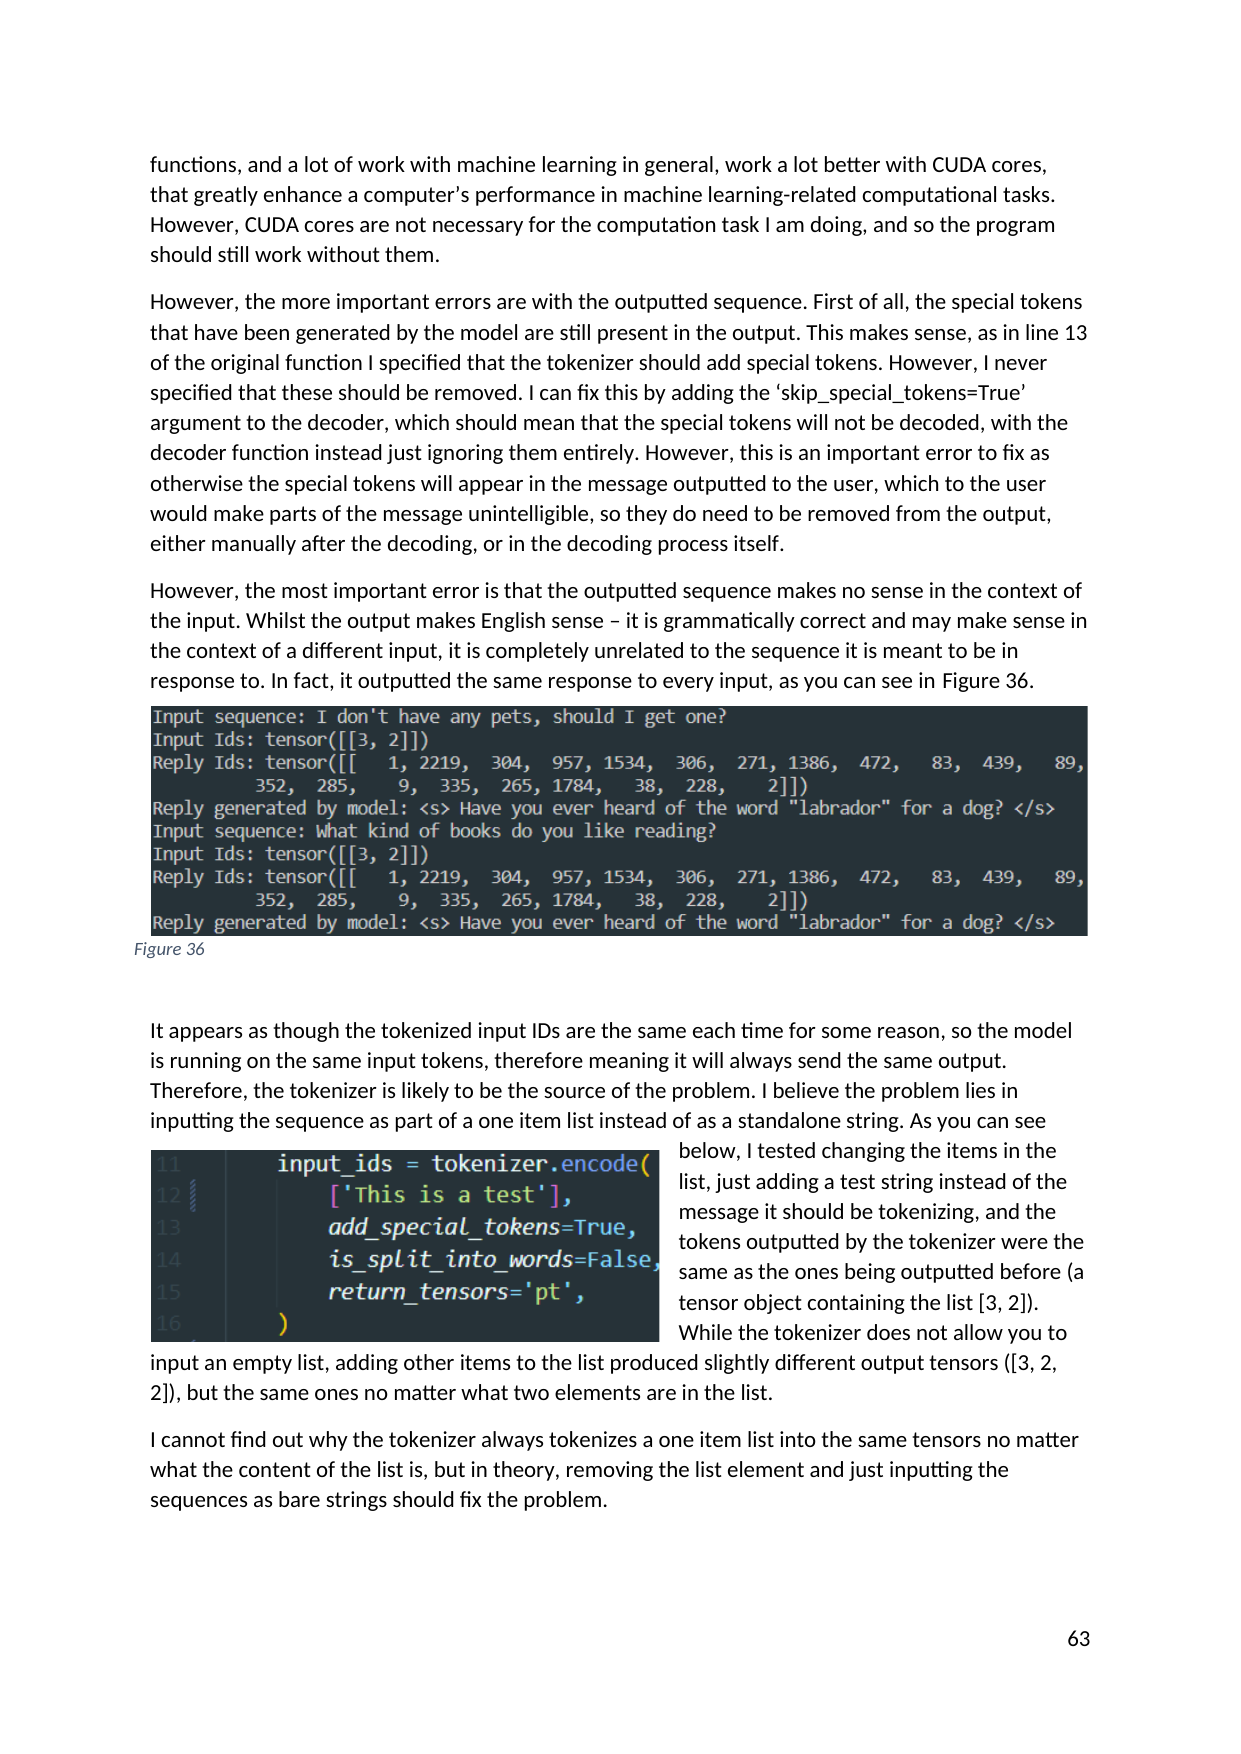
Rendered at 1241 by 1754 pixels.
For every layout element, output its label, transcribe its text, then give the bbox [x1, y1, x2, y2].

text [150, 150, 1090, 269]
picture [150, 1150, 659, 1341]
text However, the most important error is that the outputted sequence makes no sense in the context of the input. Whilst the output makes English sense – it is grammatically correct and may make sense in the context of a different input, it is completely unrelated to the sequence it is meant to be in response to. In fact, it outputted the same response to every input, as you can see in Figure 36. [150, 576, 1090, 695]
picture [150, 706, 1087, 935]
text I cannot find out why the tokenizer always tokenizes a one item list into the same tensors no matter what the content of the list is, but in theory, removing the list element and just inputting the sequences as bare strings should fix the problem. [150, 1406, 1090, 1495]
text However, the more important errors are with the outputted sequence. First of all, the special tokens that have been generated by the model are still present in the output. This makes sense, as in line 13 of the original function I specified that the tokenizer should add special tokens. However, I never specified that these should be removed. I can fix this by adding the ‘skip_special_tokens=True’ argument to the decoder, which should mean that the special tokens will not be decoded, with the decoder function instead just ignoring them entirely. However, this is an important error to fix as otherwise the special tokens will appear in the message outputted to the user, which to the user would make parts of the message unintelligible, so they do need to be removed from the output, either manually after the decoding, or in the decoding process itself. [150, 287, 1090, 557]
